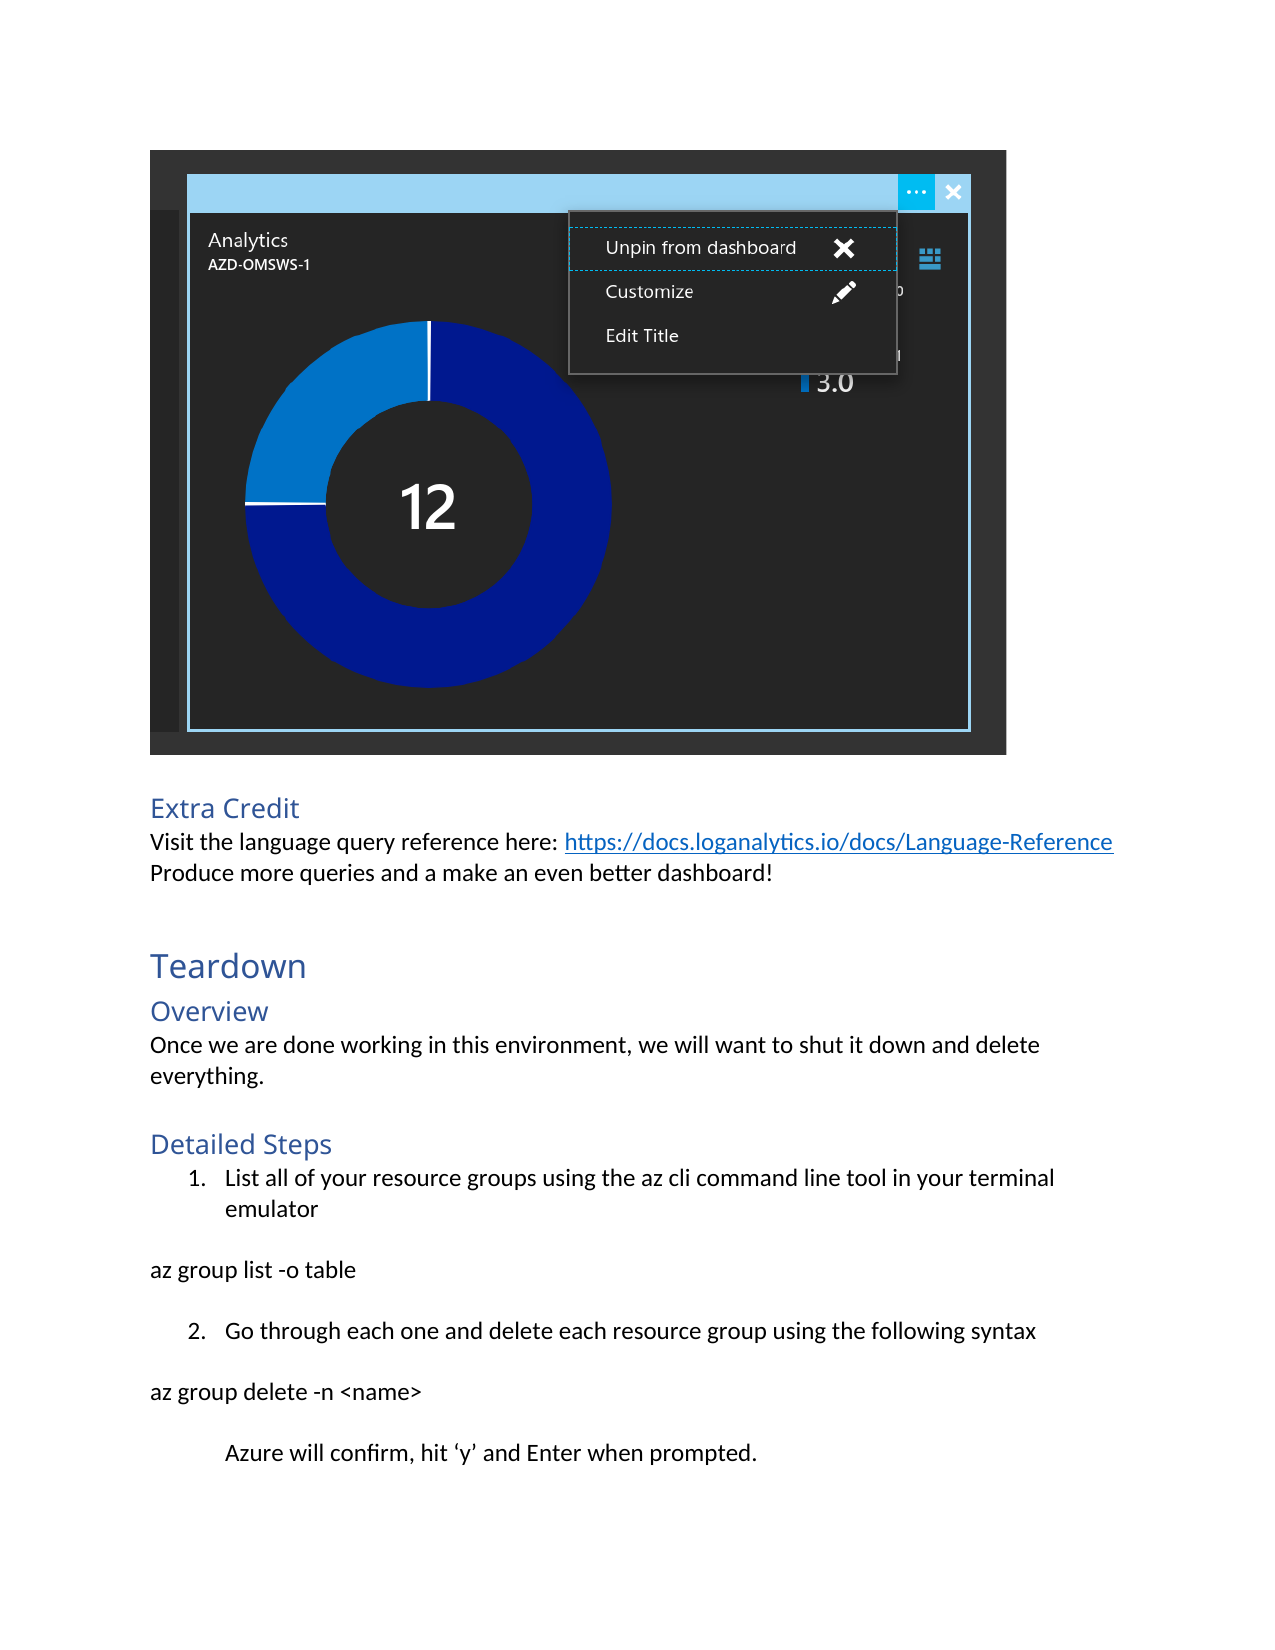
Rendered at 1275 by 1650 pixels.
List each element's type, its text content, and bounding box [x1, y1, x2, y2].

text Once we are done working in this environment, we will want to shut it down and delete everything. [150, 1029, 1125, 1091]
subtitle Teardown [150, 943, 1125, 988]
text Visit the language query reference here: https://docs.loganalytics.io/docs/Language-Reference [150, 827, 1125, 857]
text Produce more queries and a make an even better dashboard! [150, 857, 1125, 888]
subtitle Overview [150, 993, 1125, 1029]
subtitle Extra Credit [150, 790, 1125, 827]
text Azure will confirm, hit ‘y’ and Enter when prompted. [150, 1437, 1125, 1467]
text az group list -o table [150, 1254, 1125, 1284]
text az group delete -n <name> [150, 1376, 1125, 1406]
list Go through each one and delete each resource group using the following syntax [187, 1315, 1125, 1345]
subtitle Detailed Steps [150, 1125, 1125, 1162]
picture [150, 150, 1007, 755]
list List all of your resource groups using the az cli command line tool in your terminal emulator [187, 1162, 1125, 1223]
